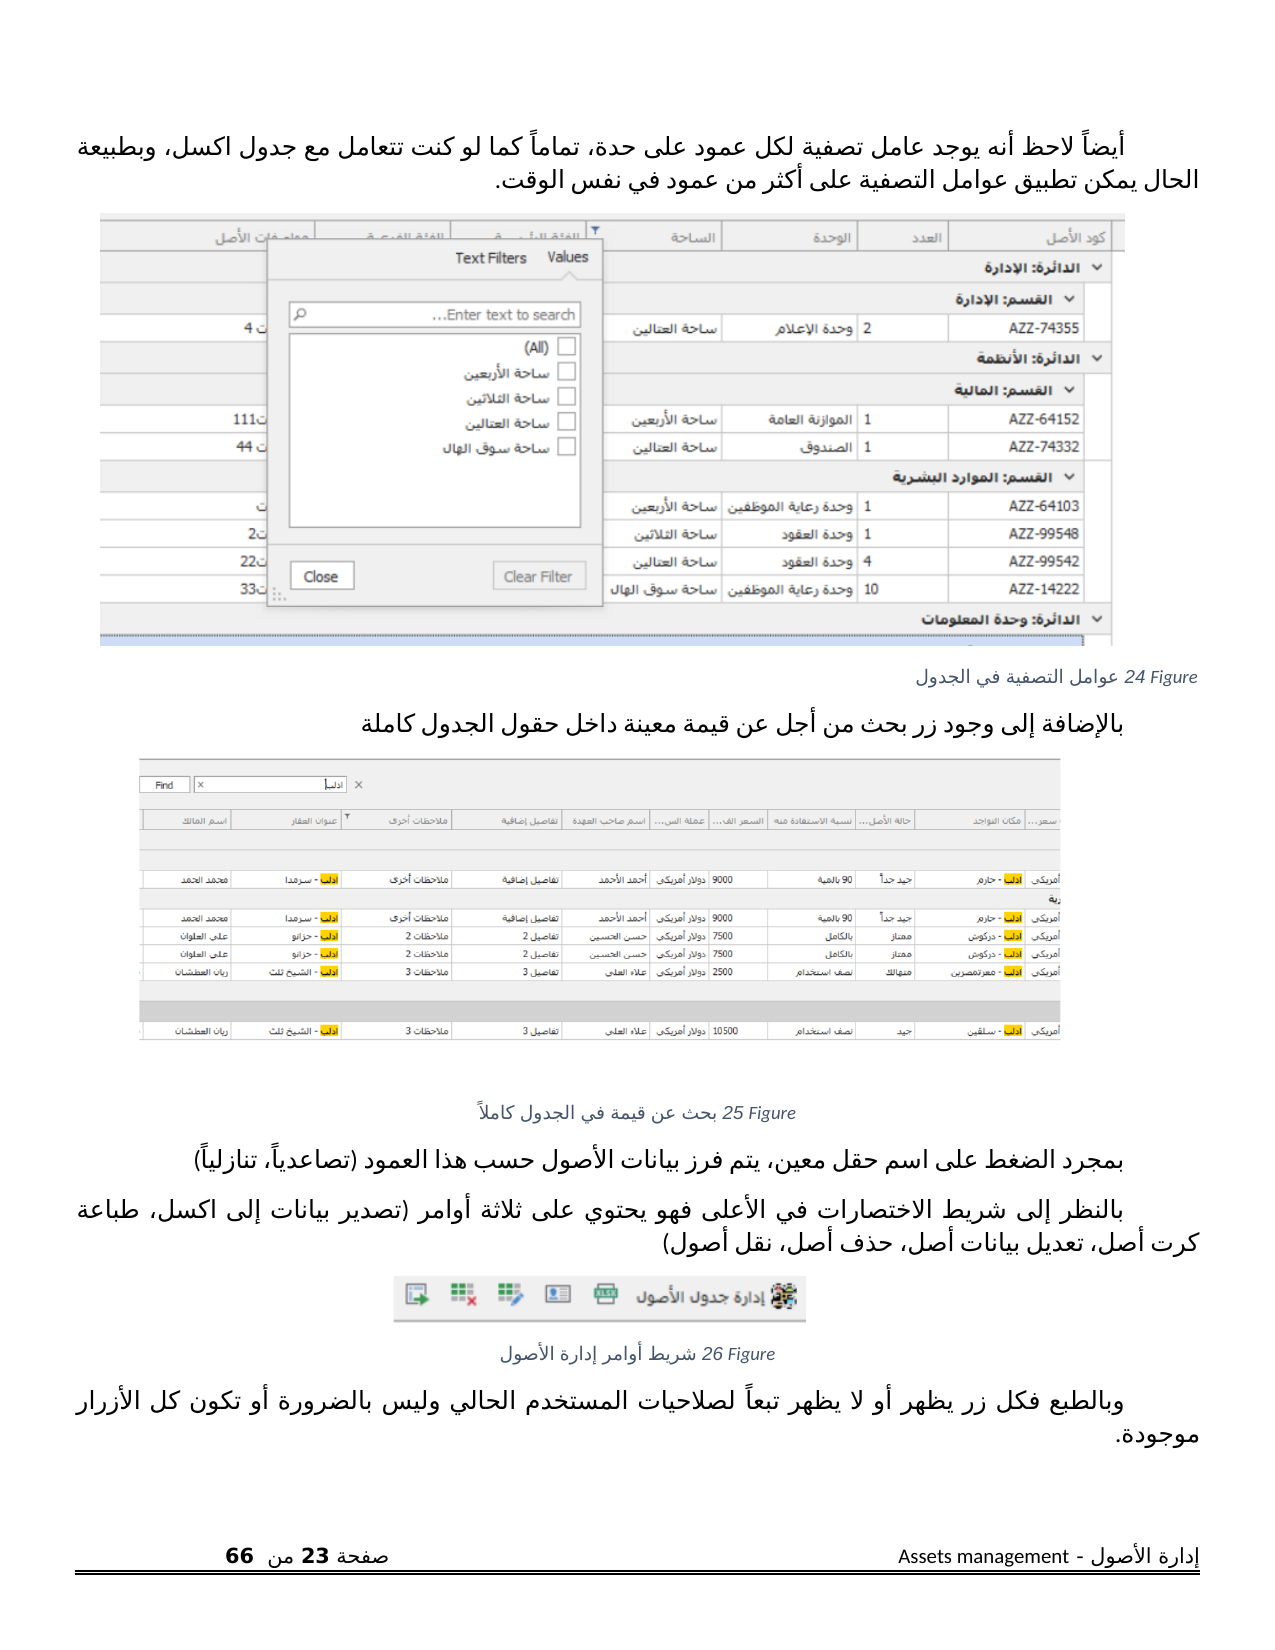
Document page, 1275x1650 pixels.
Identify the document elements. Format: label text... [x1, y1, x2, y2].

text Figure 25 بحث عن قيمة في الجدول كاملاً [75, 1101, 1200, 1124]
picture [139, 758, 1061, 1082]
text أيضاً لاحظ أنه يوجد عامل تصفية لكل عمود على حدة، تماماً كما لو كنت تتعامل مع جدول اكسل، وبطبيعة الحال يمكن تطبيق عوامل التصفية على أكثر من عمود في نفس الوقت. [75, 131, 1200, 194]
text وبالطبع فكل زر يظهر أو لا يظهر تبعاً لصلاحيات المستخدم الحالي وليس بالضرورة أو تكون كل الأزرار موجودة. [75, 1386, 1200, 1449]
picture [393, 1276, 807, 1323]
text بالإضافة إلى وجود زر بحث من أجل عن قيمة معينة داخل حقول الجدول كاملة [75, 709, 1200, 739]
text Figure 24 عوامل التصفية في الجدول [75, 665, 1200, 688]
text بالنظر إلى شريط الاختصارات في الأعلى فهو يحتوي على ثلاثة أوامر (تصدير بيانات إلى اكسل، طباعة كرت أصل، تعديل بيانات أصل، حذف أصل، نقل أصول) [75, 1194, 1200, 1258]
text بمجرد الضغط على اسم حقل معين، يتم فرز بيانات الأصول حسب هذا العمود (تصاعدياً، تنازلياً) [75, 1144, 1200, 1175]
text Figure 26 شريط أوامر إدارة الأصول [75, 1342, 1200, 1365]
picture [100, 213, 1125, 646]
